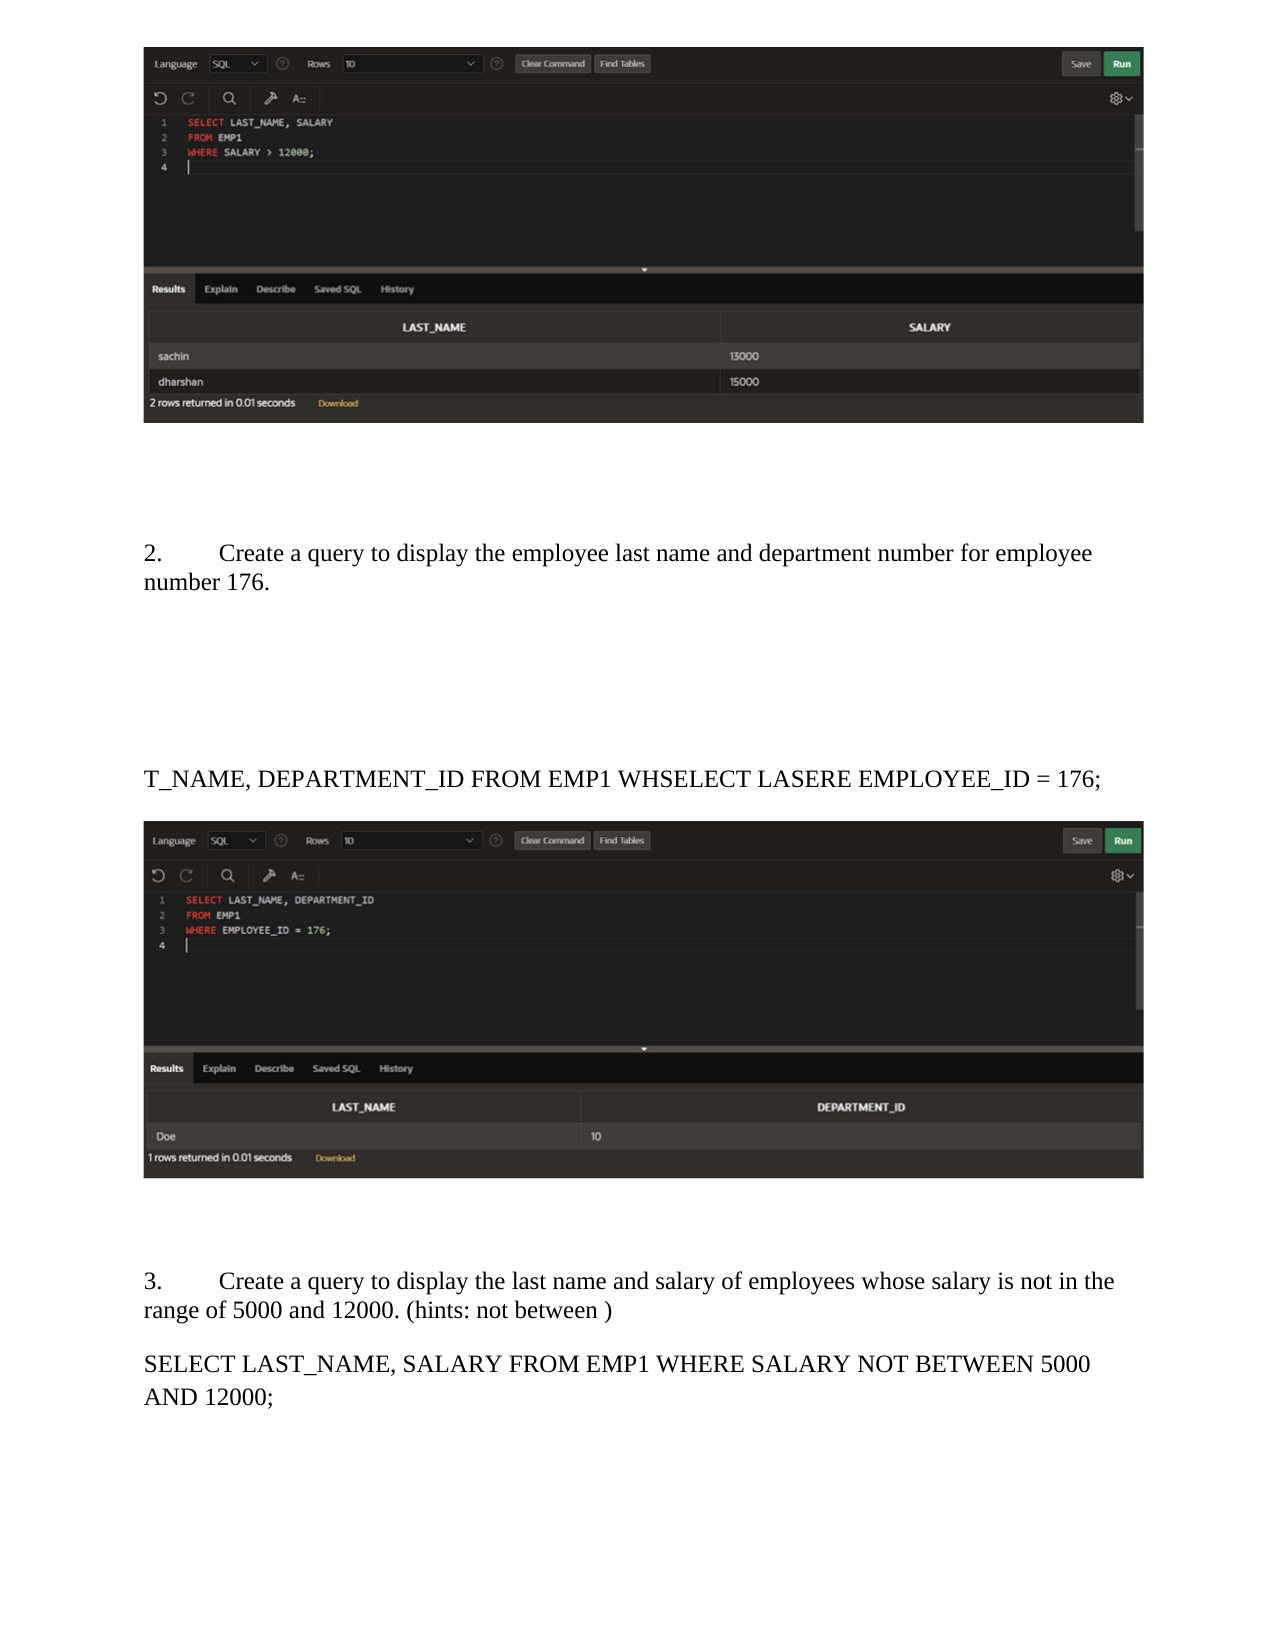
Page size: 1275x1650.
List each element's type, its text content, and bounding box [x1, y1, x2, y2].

list Create a query to display the last name and salary of employees whose salary is not in the range of 5000 and 12000. (hints: not between ) [143, 1266, 1144, 1324]
text T_NAME, DEPARTMENT_ID FROM EMP1 WHSELECT LASERE EMPLOYEE_ID = 176; [144, 764, 1144, 793]
list Create a query to display the employee last name and department number for employee number 176. [143, 538, 1144, 595]
picture [143, 47, 1144, 423]
text SELECT LAST_NAME, SALARY FROM EMP1 WHERE SALARY NOT BETWEEN 5000 AND 12000; [144, 1349, 1144, 1411]
picture [143, 821, 1144, 1181]
